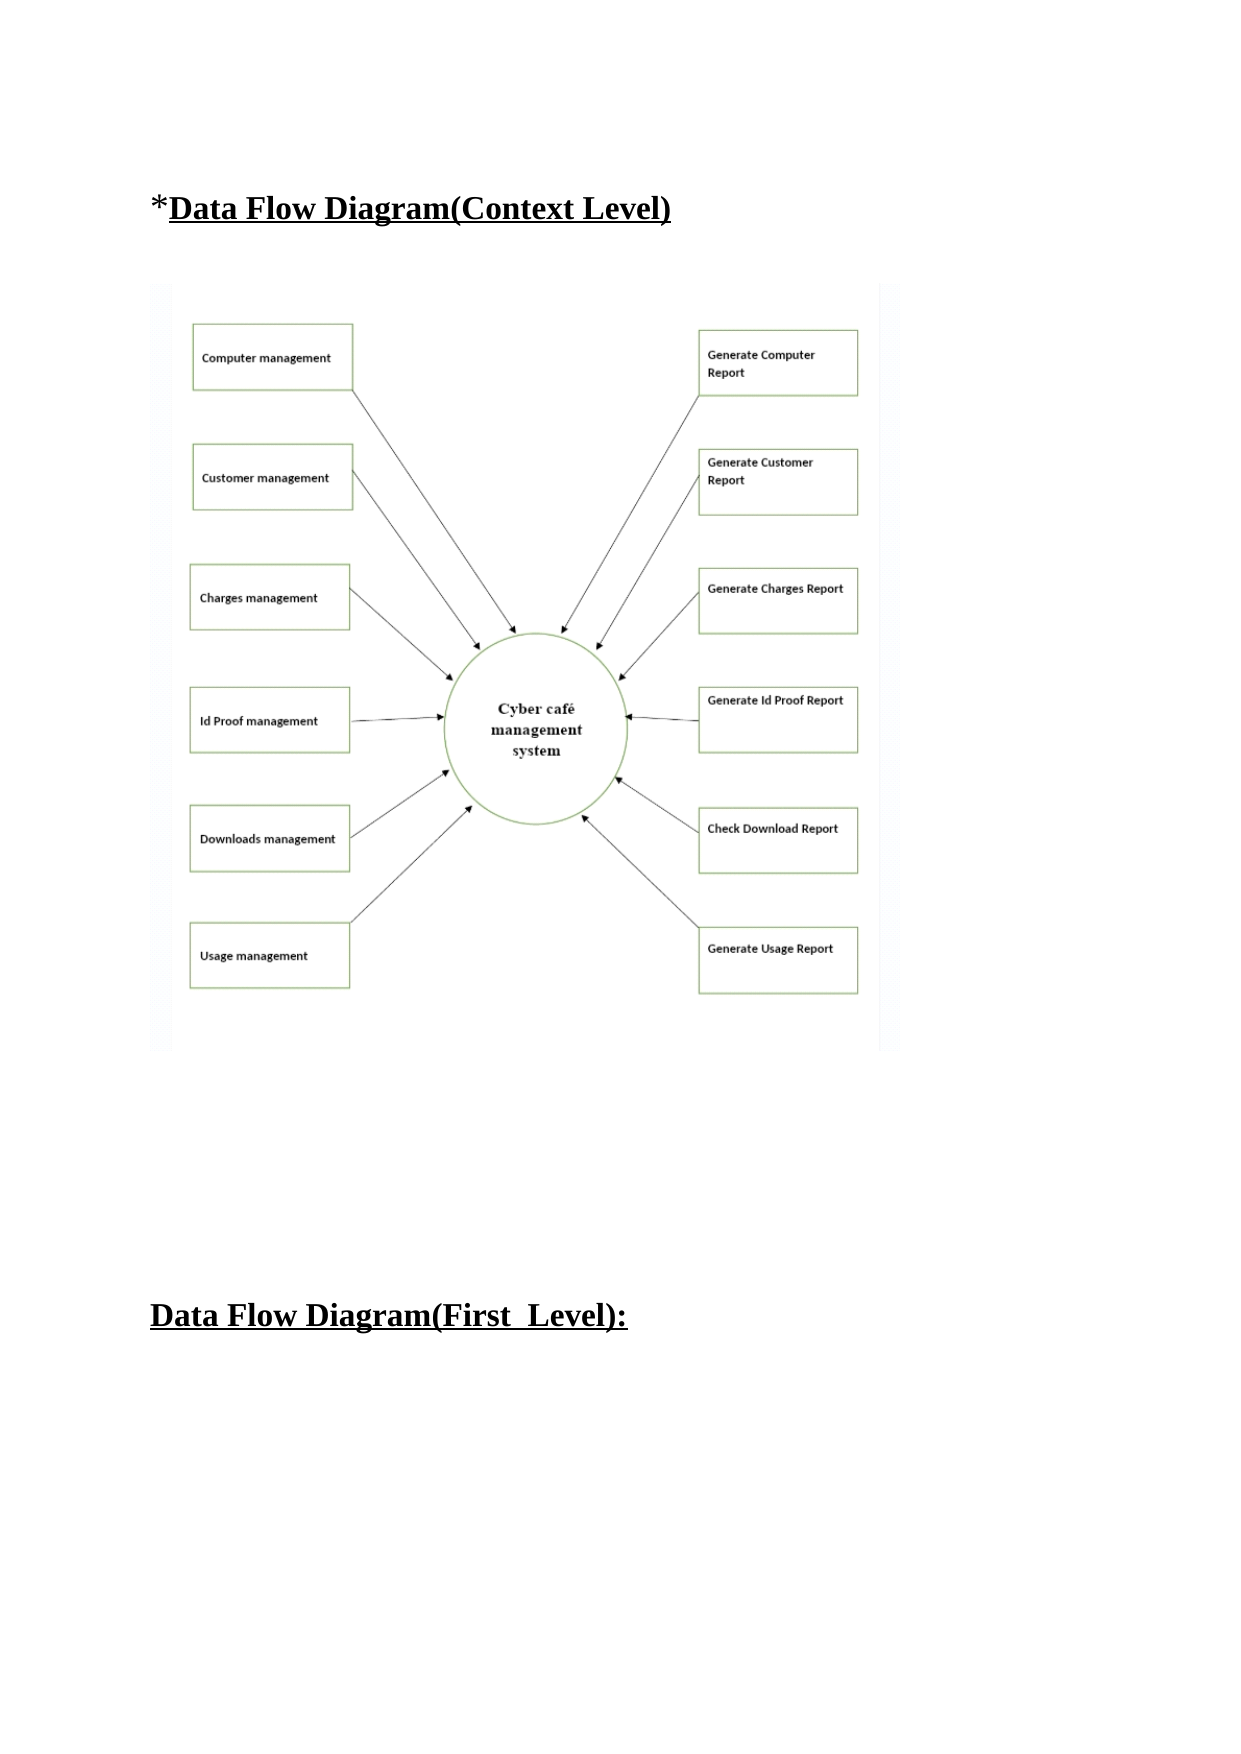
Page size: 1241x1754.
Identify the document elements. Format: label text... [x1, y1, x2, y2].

text *Data Flow Diagram(Context Level) [150, 184, 1090, 227]
picture [150, 283, 900, 1051]
text Data Flow Diagram(First Level): [150, 1295, 1090, 1333]
